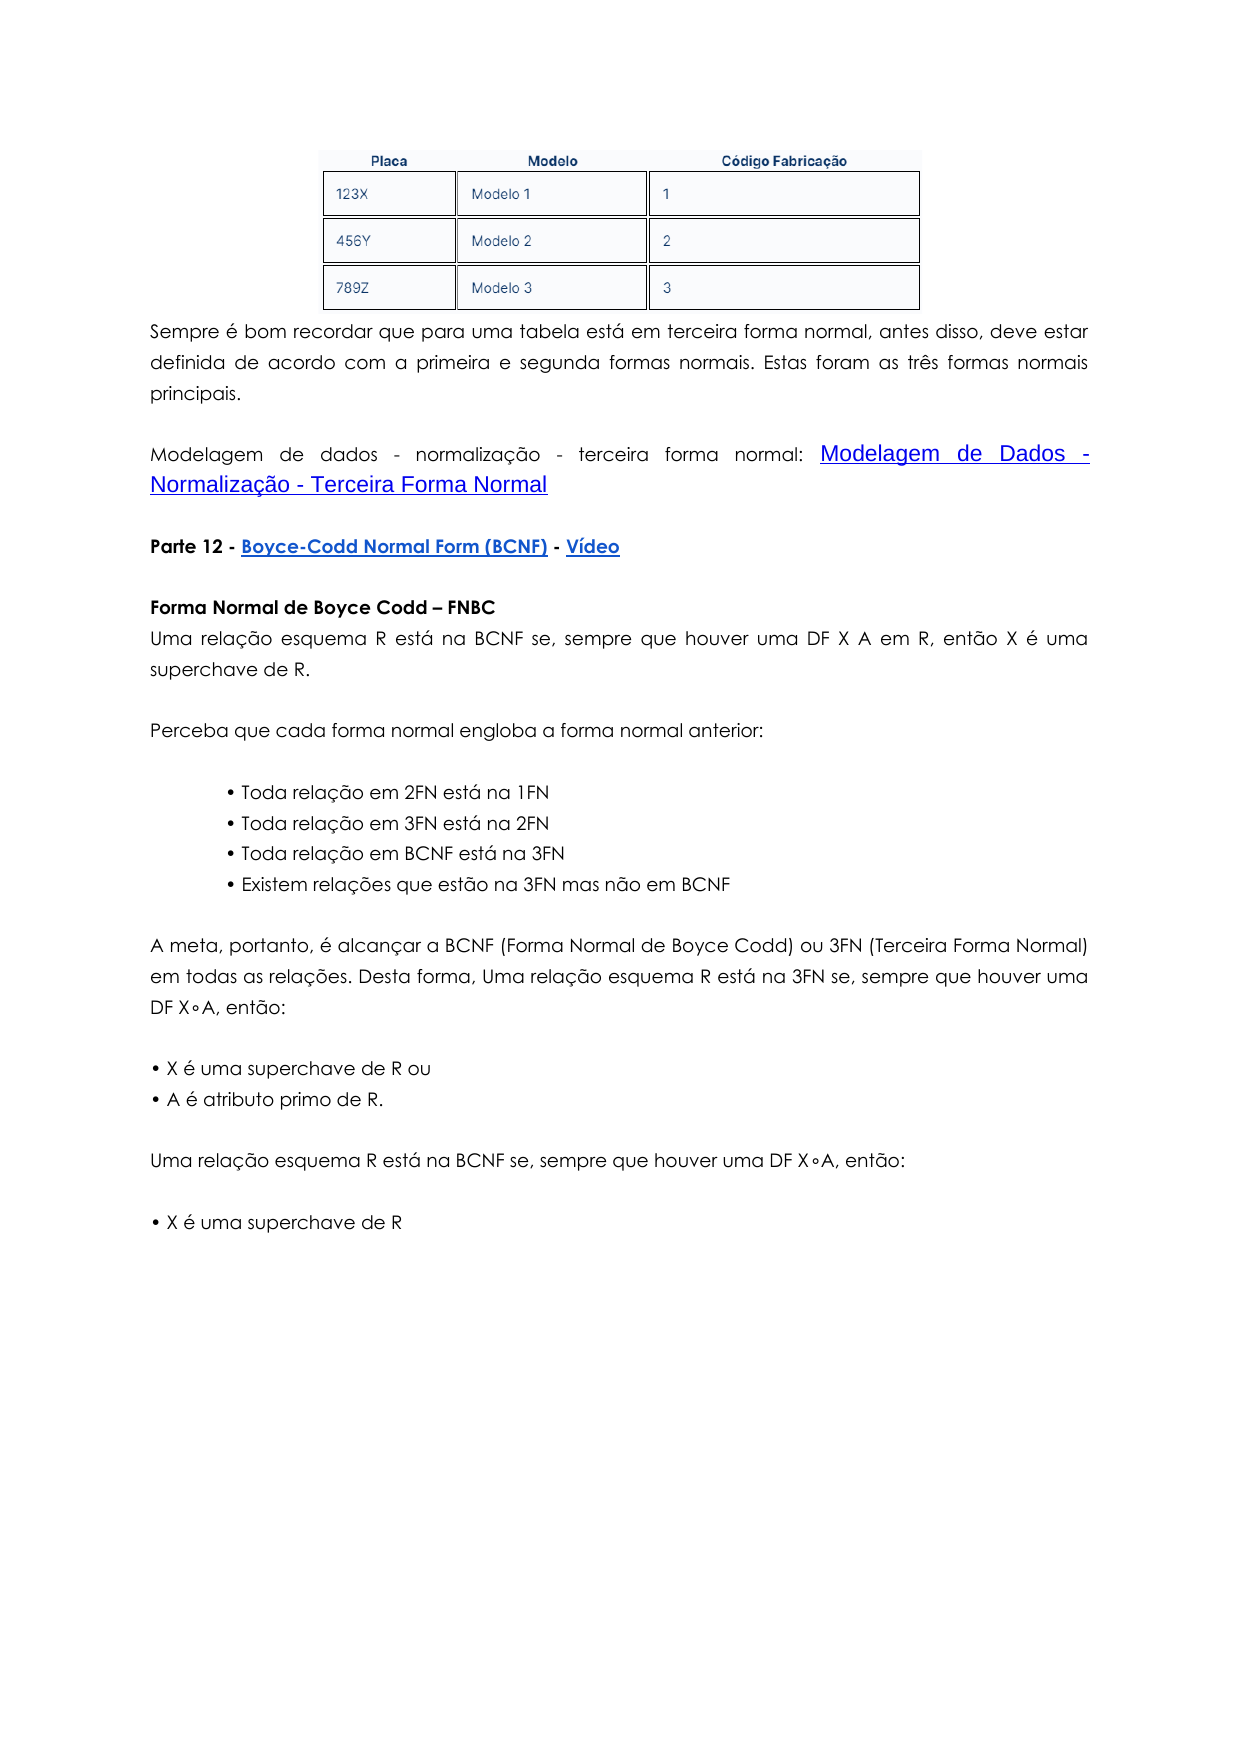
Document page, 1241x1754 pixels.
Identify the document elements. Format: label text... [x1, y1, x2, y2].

text • Toda relação em BCNF está na 3FN [150, 839, 1090, 866]
text Sempre é bom recordar que para uma tabela está em terceira forma normal, antes disso, deve estar definida de acordo com a primeira e segunda formas normais. Estas foram as três formas normais principais. [150, 317, 1090, 406]
text A meta, portanto, é alcançar a BCNF (Forma Normal de Boyce Codd) ou 3FN (Terceira Forma Normal) em todas as relações. Desta forma, Uma relação esquema R está na 3FN se, sempre que houver uma DF X∘A, então: [150, 932, 1090, 1020]
text Uma relação esquema R está na BCNF se, sempre que houver uma DF X∘A, então: [150, 1147, 1090, 1174]
text • X é uma superchave de R [150, 1208, 1090, 1235]
text Uma relação esquema R está na BCNF se, sempre que houver uma DF X A em R, então X é uma superchave de R. [150, 624, 1090, 682]
text • Existem relações que estão na 3FN mas não em BCNF [150, 870, 1090, 897]
text Parte 12 - Boyce-Codd Normal Form (BCNF) - Vídeo [150, 532, 1090, 559]
text • X é uma superchave de R ou [150, 1055, 1090, 1081]
text • Toda relação em 3FN está na 2FN [150, 809, 1090, 836]
text Modelagem de dados - normalização - terceira forma normal: Modelagem de Dados - Normalização - Terceira Forma Normal [150, 440, 1090, 498]
text • Toda relação em 2FN está na 1FN [150, 778, 1090, 805]
text Forma Normal de Boyce Codd – FNBC [150, 594, 1090, 621]
picture [318, 150, 923, 314]
text Perceba que cada forma normal engloba a forma normal anterior: [150, 717, 1090, 743]
text • A é atributo primo de R. [150, 1085, 1090, 1112]
